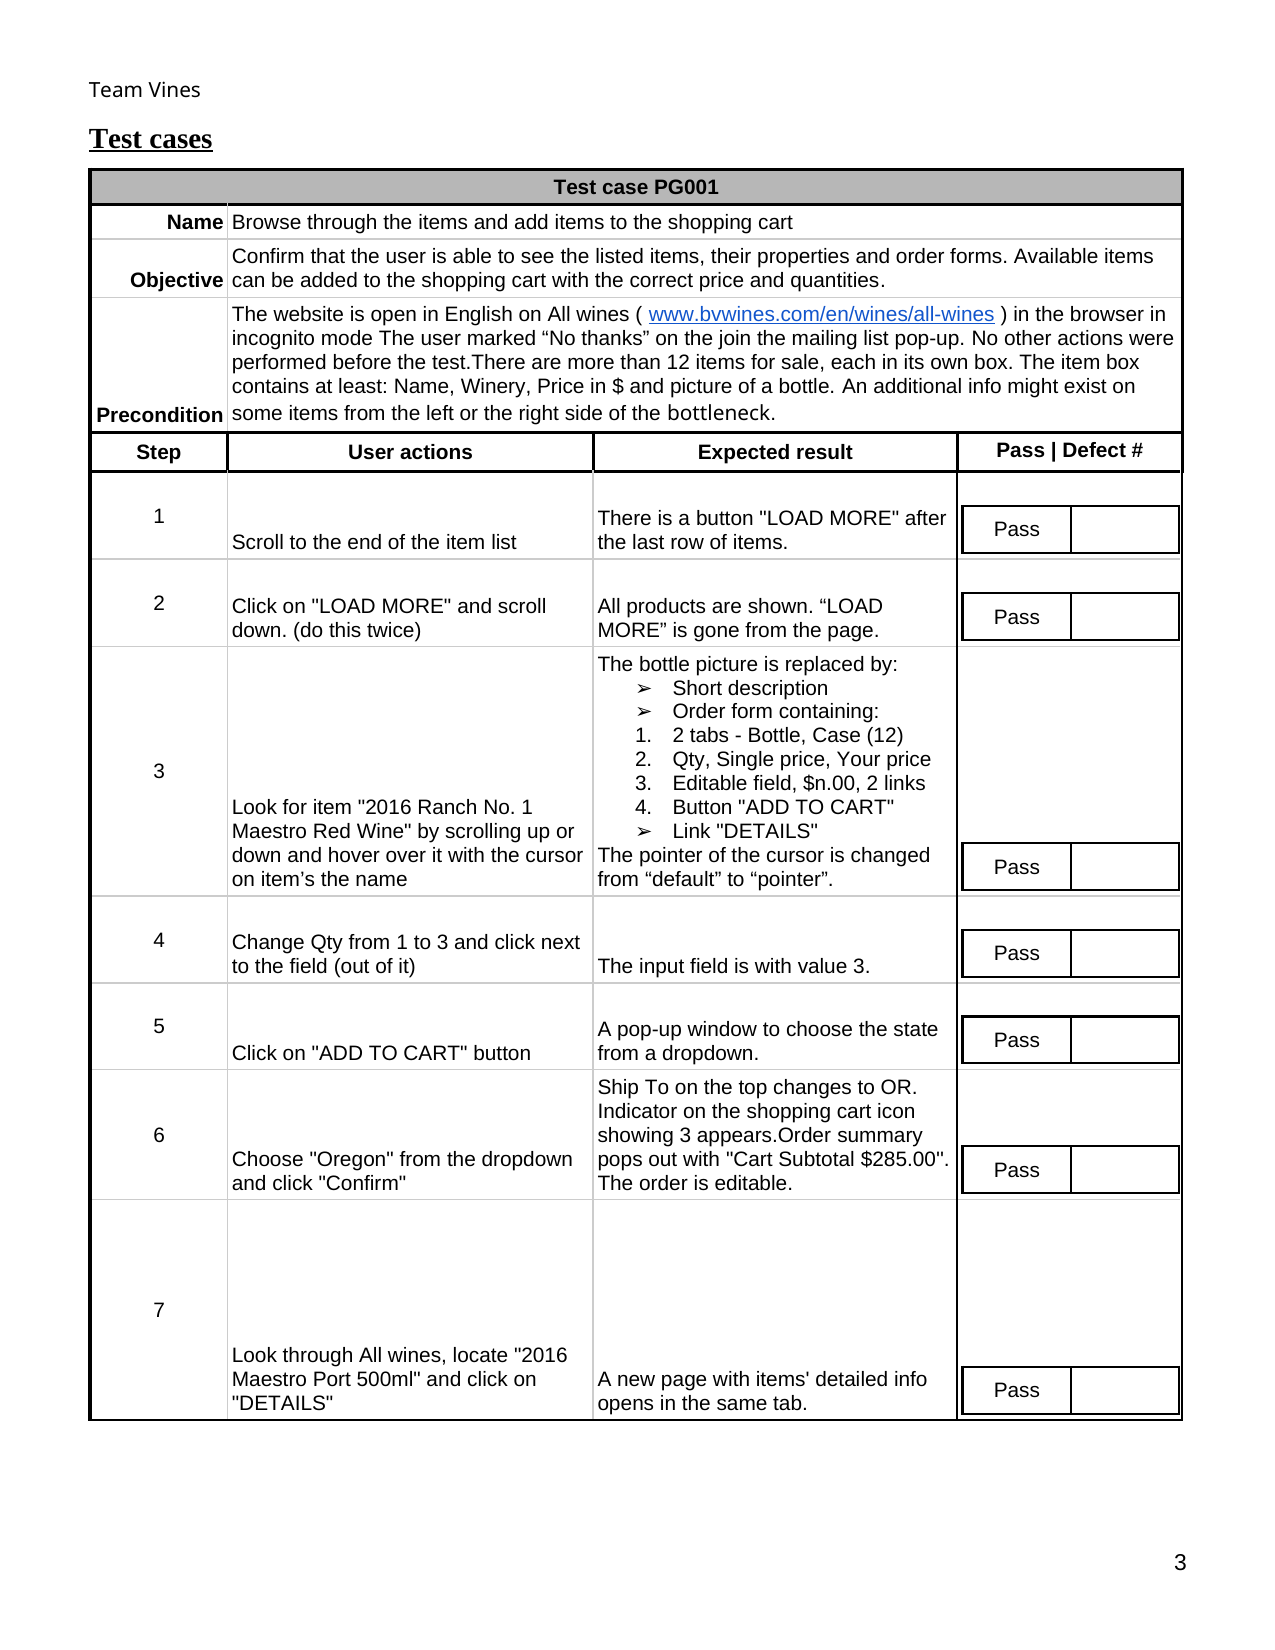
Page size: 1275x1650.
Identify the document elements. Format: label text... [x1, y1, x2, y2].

table_cell 4 [92, 897, 227, 982]
table_cell Click on "LOAD MORE" and scroll down. (do this twice) [228, 560, 592, 646]
table_cell Scroll to the end of the item list [228, 473, 592, 558]
table_cell Look through All wines, locate "2016 Maestro Port 500ml" and click on "DETAILS" [228, 1200, 592, 1419]
table_cell 7 [92, 1200, 227, 1419]
table_cell [958, 470, 1181, 558]
table_cell [958, 895, 1181, 982]
table_cell Look for item "2016 Ranch No. 1 Maestro Red Wine" by scrolling up or down and hover over it with the cursor on item’s the name [228, 647, 592, 895]
table_cell Change Qty from 1 to 3 and click next to the field (out of it) [228, 897, 592, 982]
table_cell User actions [229, 434, 592, 470]
table_cell Click on "ADD TO CART" button [228, 984, 592, 1068]
table_header Test case PG001 [92, 171, 1181, 203]
table_cell 2 [92, 560, 227, 646]
table_cell Name [92, 206, 227, 238]
table_cell Expected result [595, 434, 956, 470]
table_cell Step [92, 434, 226, 470]
table_cell All products are shown. “LOAD MORE” is gone from the page. [594, 560, 956, 646]
table_cell [958, 646, 1181, 895]
table_cell Objective [92, 240, 227, 296]
subtitle Test cases [88, 121, 1187, 155]
table_cell 1 [92, 473, 227, 558]
table_cell [958, 558, 1181, 646]
table_cell 5 [92, 984, 227, 1068]
table_cell The input field is with value 3. [594, 897, 956, 982]
table_cell Тhe bottle picture is replaced by: Short description Order form containing: 2 tabs - Bottle, Case (12) Qty, Single price, Your price Editable field, $n.00, 2 links Button "ADD TO CART" Link "DETAILS" The pointer of the cursor is changed from “default” to “pointer”. [594, 647, 956, 895]
table_cell The website is open in English on All wines ( www.bvwines.com/en/wines/all-wines ) in the browser in incognito mode The user marked “No thanks” on the join the mailing list pop-up. No other actions were performed before the test.There are more than 12 items for sale, each in its own box. The item box contains at least: Name, Winery, Price in $ and picture of a bottle. An additional info might exist on some items from the left or the right side of the bottleneck. [228, 298, 1181, 431]
table_cell [958, 982, 1181, 1068]
table_cell 6 [92, 1070, 227, 1198]
table_cell Choose "Oregon" from the dropdown and click "Confirm" [228, 1070, 592, 1198]
table_cell Confirm that the user is able to see the listed items, their properties and order forms. Available items can be added to the shopping cart with the correct price and quantities. [228, 240, 1181, 296]
table_cell A new page with items' detailed info opens in the same tab. [594, 1200, 956, 1419]
table_cell Precondition [92, 298, 227, 431]
table_cell Browse through the items and add items to the shopping cart [228, 206, 1181, 238]
table_cell Ship To on the top changes to OR. Indicator on the shopping cart icon showing 3 appears.Order summary pops out with "Cart Subtotal $285.00''. The order is editable. [594, 1070, 956, 1198]
table_cell 3 [92, 647, 227, 895]
table_cell A pop-up window to choose the state from a dropdown. [594, 984, 956, 1068]
table_cell [958, 1069, 1181, 1198]
table_cell Pass | Defect # [959, 434, 1181, 470]
table_cell There is a button "LOAD MORE" after the last row of items. [594, 473, 956, 558]
table_cell [958, 1199, 1181, 1419]
